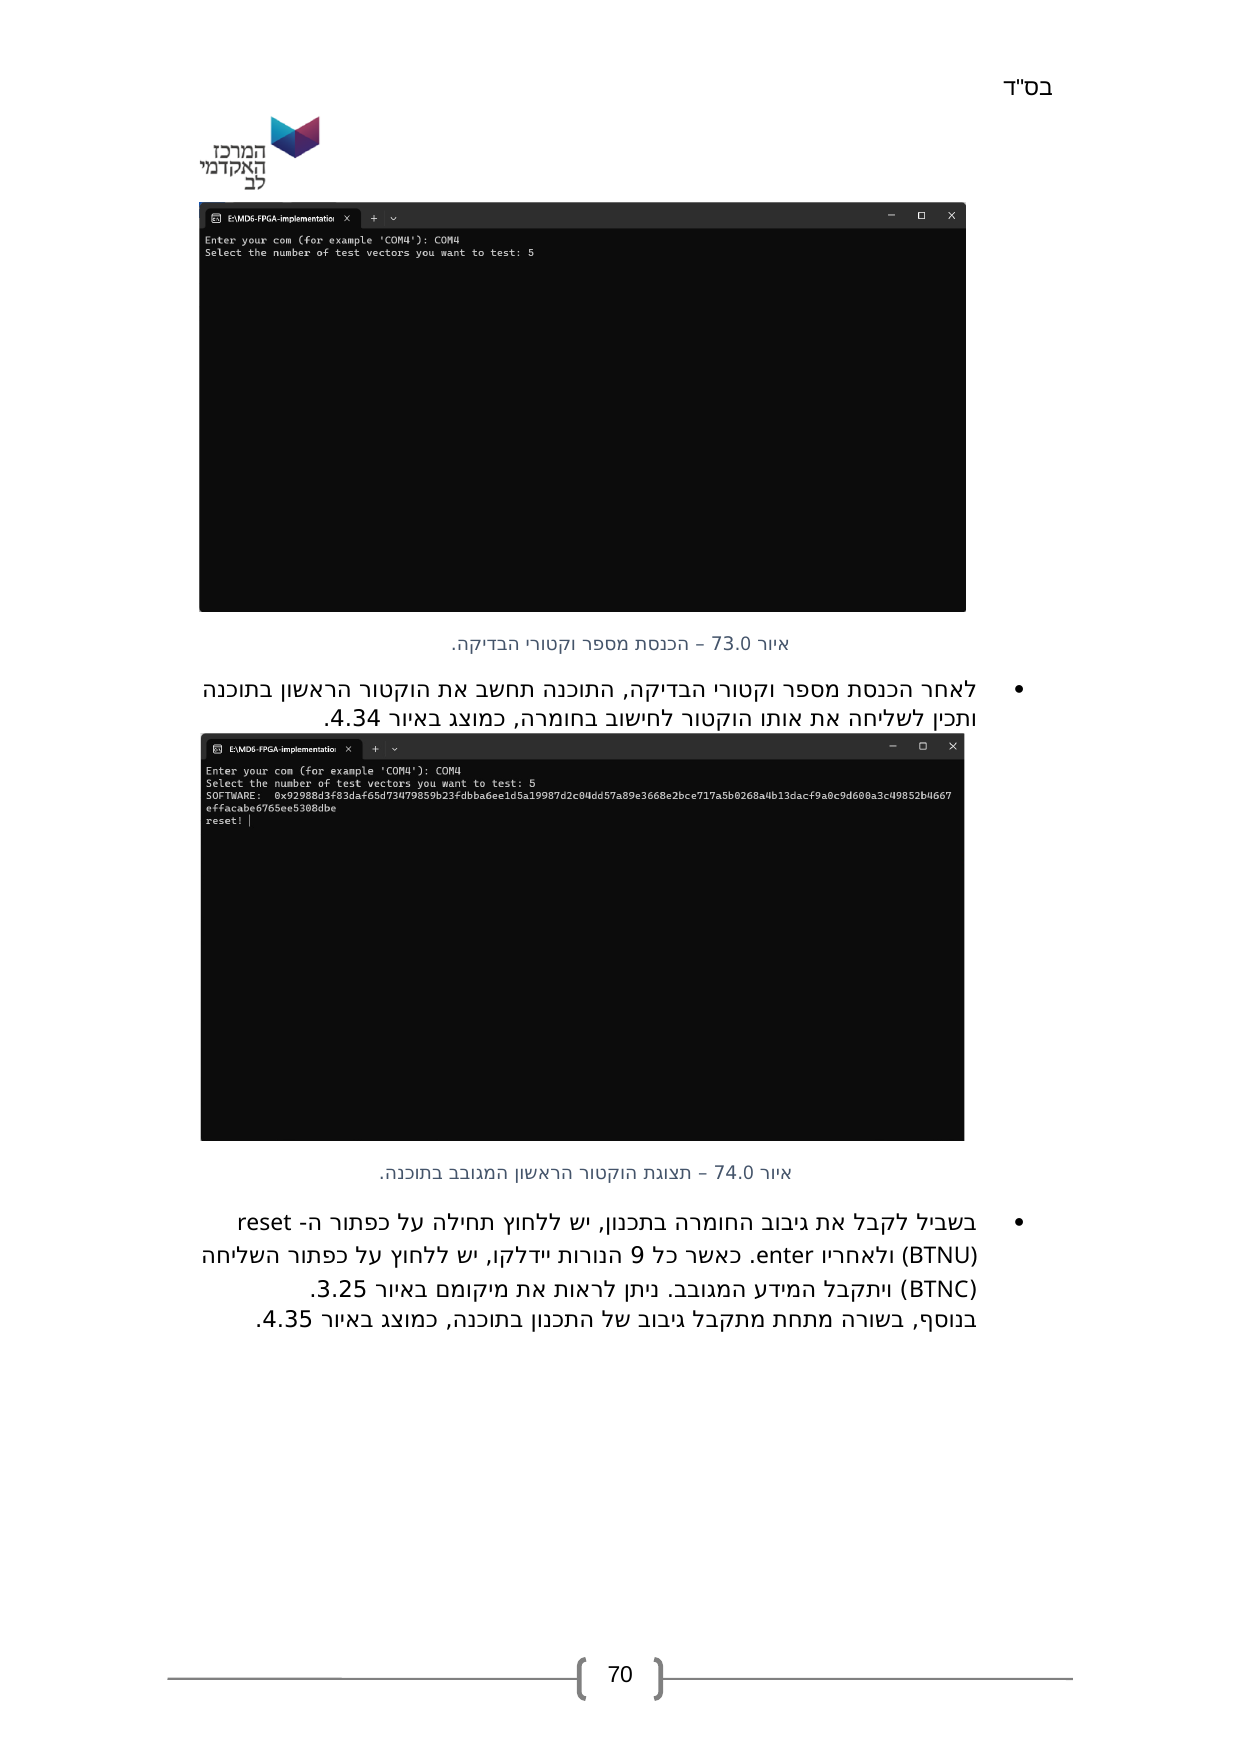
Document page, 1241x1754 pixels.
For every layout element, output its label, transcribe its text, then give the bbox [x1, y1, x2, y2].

list בשביל לקבל את גיבוב החומרה בתכנון, יש ללחוץ תחילה על כפתור ה- reset (BTNU) ולאחריו enter. כאשר כל 9 הנורות יידלקו, יש ללחוץ על כפתור השליחה (BTNC) ויתקבל המידע המגובב. ניתן לראות את מיקומם באיור 3.25. בנוסף, בשורה מתחת מתקבל גיבוב של התכנון בתוכנה, כמוצג באיור 4.35. [187, 1205, 1015, 1332]
picture [199, 202, 966, 612]
picture [200, 733, 965, 1141]
list לאחר הכנסת מספר וקטורי הבדיקה, התוכנה תחשב את הוקטור הראשון בתוכנה ותכין לשליחה את אותו הוקטור לחישוב בחומרה, כמוצג באיור 4.34. [187, 676, 1015, 732]
